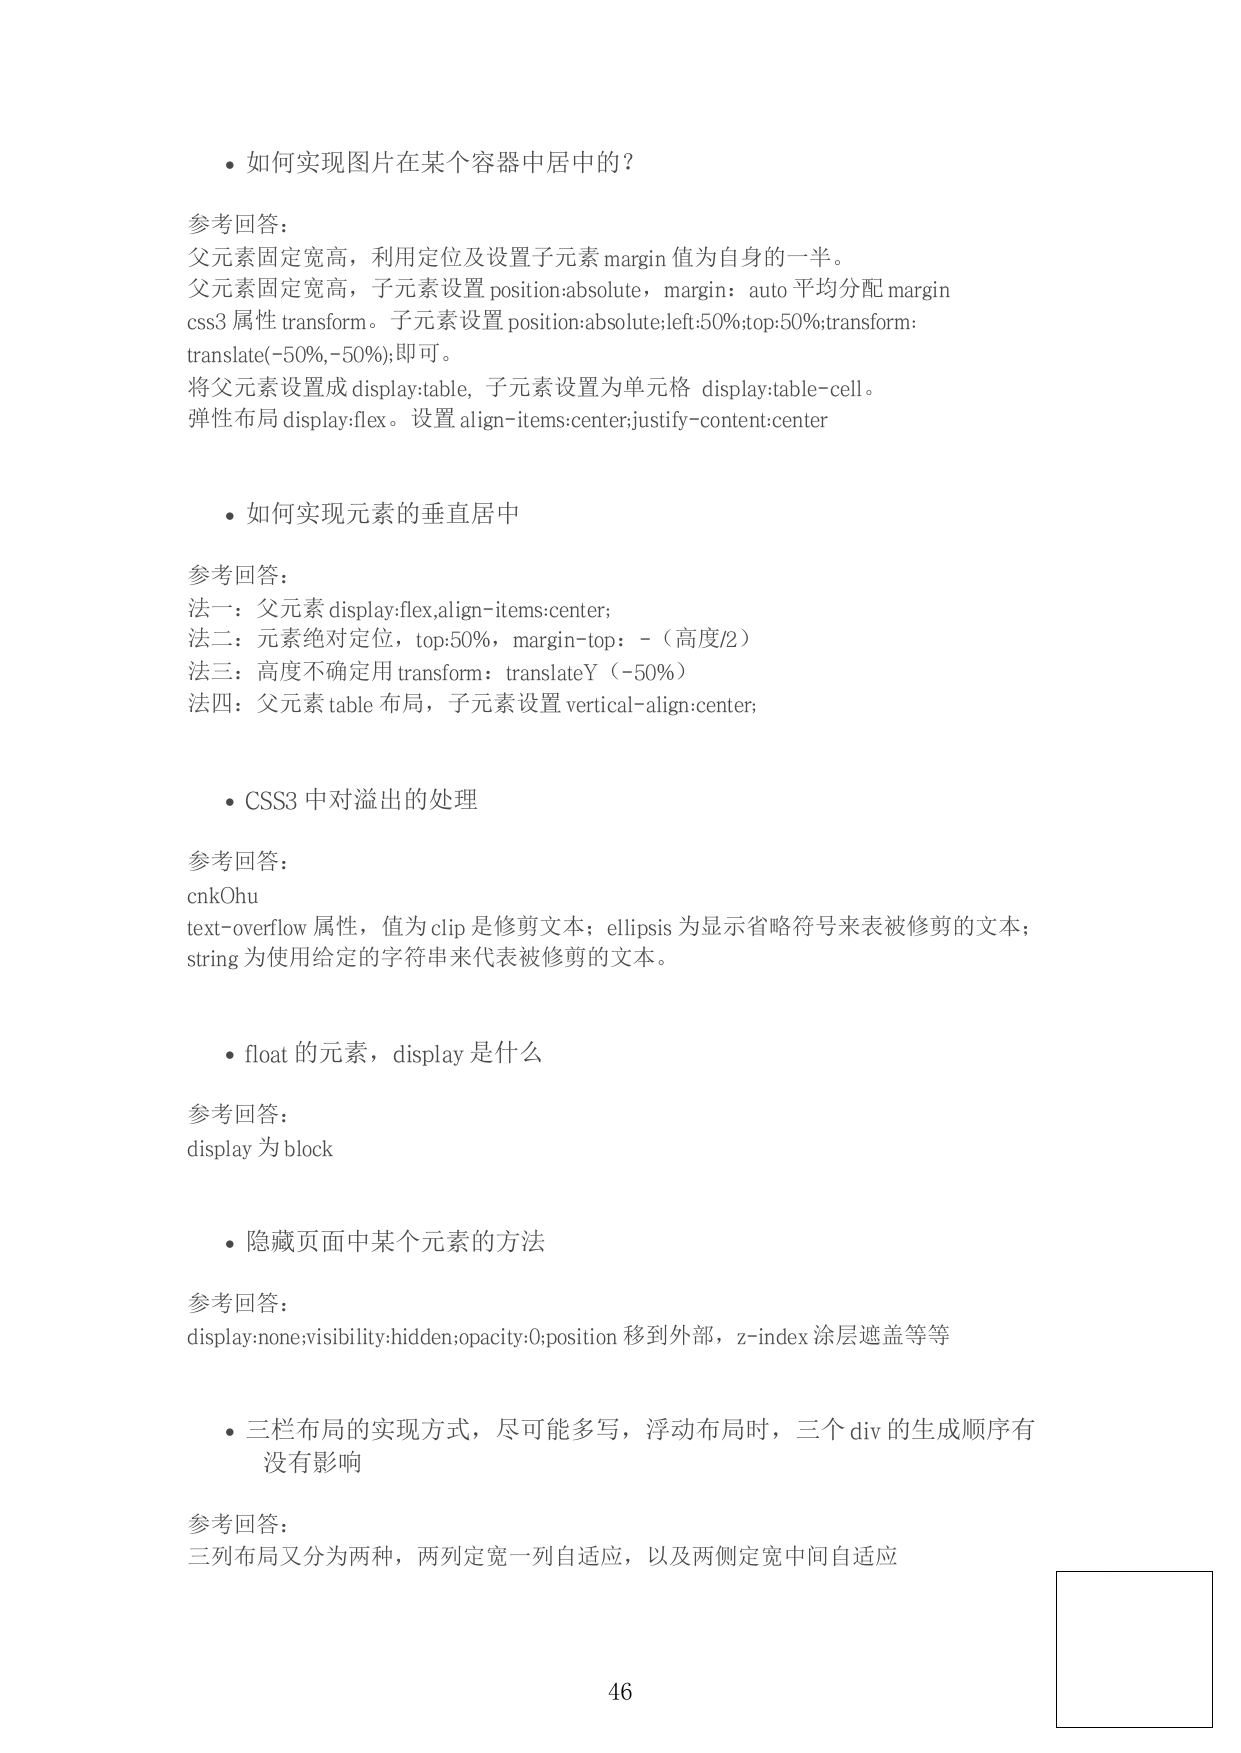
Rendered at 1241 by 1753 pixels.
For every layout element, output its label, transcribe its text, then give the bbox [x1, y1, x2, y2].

list 法三：高度不确定用transform：translateY（-50%） [187, 653, 847, 686]
list 父元素固定宽高，子元素设置position:absolute，margin：auto平均分配margin [187, 270, 1076, 302]
list  如何实现图片在某个容器中居中的？ [225, 152, 728, 177]
list translate(-50%,-50%);即可。 [187, 335, 1076, 367]
list display为block [187, 1137, 370, 1160]
list 三列布局又分为两种，两列定宽一列自适应，以及两侧定宽中间自适应 [187, 1546, 1004, 1569]
list 参考回答： [187, 1104, 337, 1127]
list 参考回答： [187, 1293, 337, 1316]
list 参考回答： [187, 1514, 337, 1537]
list  如何实现元素的垂直居中 [225, 503, 585, 528]
list text-overflow属性，值为clip是修剪文本；ellipsis为显示省略符号来表被修剪的文本； [187, 916, 1177, 939]
list  三栏布局的实现方式，尽可能多写，浮动布局时，三个div的生成顺序有 [225, 1418, 1177, 1443]
picture [1057, 1572, 1212, 1727]
list 将父元素设置成display:table, 子元素设置为单元格 display:table-cell。 [187, 377, 1004, 400]
list  隐藏页面中某个元素的方法 [225, 1230, 613, 1255]
list string为使用给定的字符串来代表被修剪的文本。 [187, 939, 1177, 972]
list display:none;visibility:hidden;opacity:0;position移到外部，z-index涂层遮盖等等 [187, 1325, 1093, 1348]
list 弹性布局display:flex。设置align-items:center;justify-content:center [187, 400, 1004, 432]
list cnkOhu [187, 884, 293, 907]
list 参考回答： [187, 214, 337, 237]
list 法二：元素绝对定位，top:50%，margin-top：-（高度/2） [187, 621, 847, 653]
list  CSS3中对溢出的处理 [225, 788, 537, 813]
list 法四：父元素table布局，子元素设置vertical-align:center; [187, 686, 847, 718]
list 参考回答： [187, 565, 337, 588]
list 法一：父元素display:flex,align-items:center; [187, 598, 847, 621]
list 46 [608, 1681, 670, 1706]
list 参考回答： [187, 851, 337, 874]
list 父元素固定宽高，利用定位及设置子元素margin值为自身的一半。 [187, 247, 1076, 270]
list css3属性transform。子元素设置position:absolute;left:50%;top:50%;transform: [187, 302, 1076, 335]
list  float的元素，display是什么 [225, 1042, 614, 1067]
list 没有影响 [262, 1451, 400, 1476]
